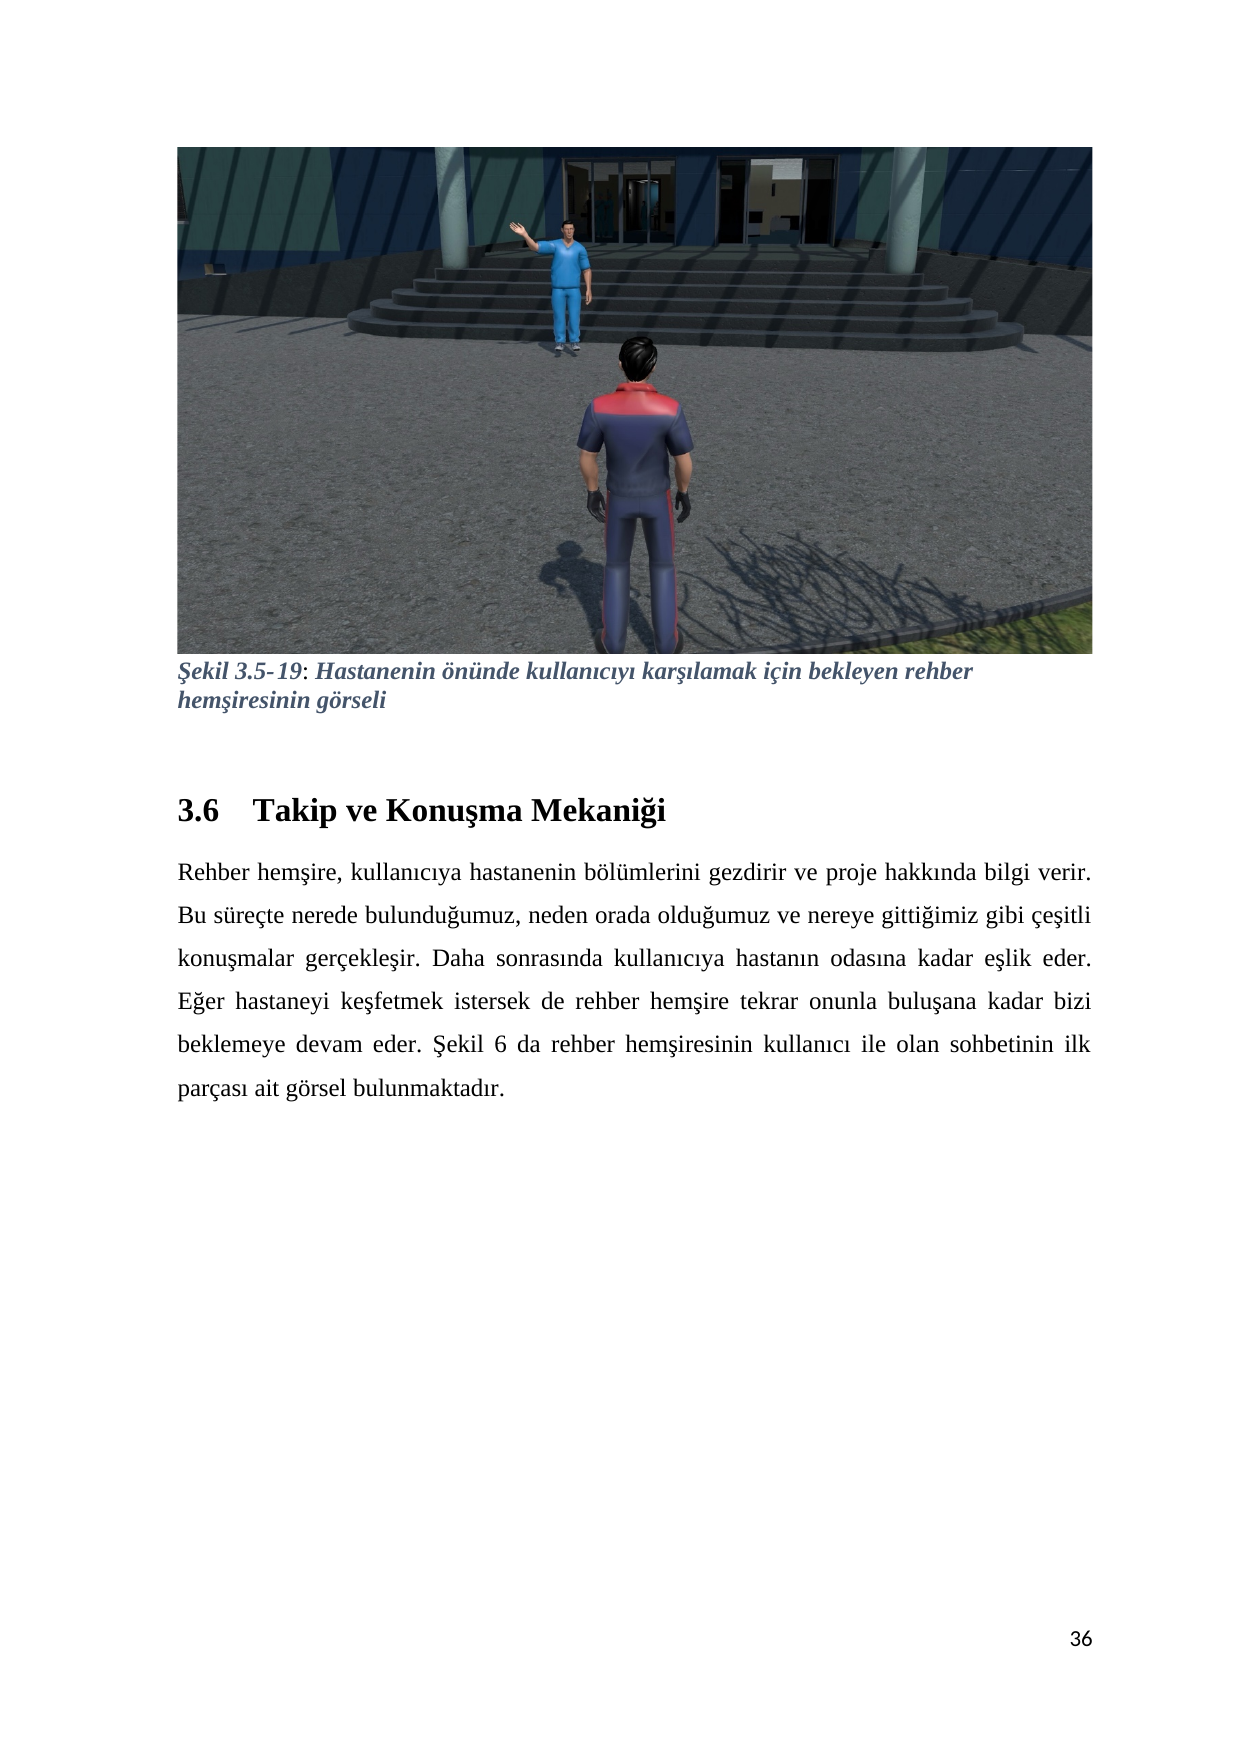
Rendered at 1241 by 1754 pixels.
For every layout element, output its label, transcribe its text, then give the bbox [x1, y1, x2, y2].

picture [177, 147, 1093, 654]
text Rehber hemşire, kullanıcıya hastanenin bölümlerini gezdirir ve proje hakkında bilgi verir. Bu süreçte nerede bulunduğumuz, neden orada olduğumuz ve nereye gittiğimiz gibi çeşitli konuşmalar gerçekleşir. Daha sonrasında kullanıcıya hastanın odasına kadar eşlik eder. Eğer hastaneyi keşfetmek istersek de rehber hemşire tekrar onunla buluşana kadar bizi beklemeye devam eder. Şekil 6 da rehber hemşiresinin kullanıcı ile olan sohbetinin ilk parçası ait görsel bulunmaktadır. [177, 857, 1092, 1101]
subtitle Takip ve Konuşma Mekaniği [177, 791, 1092, 829]
